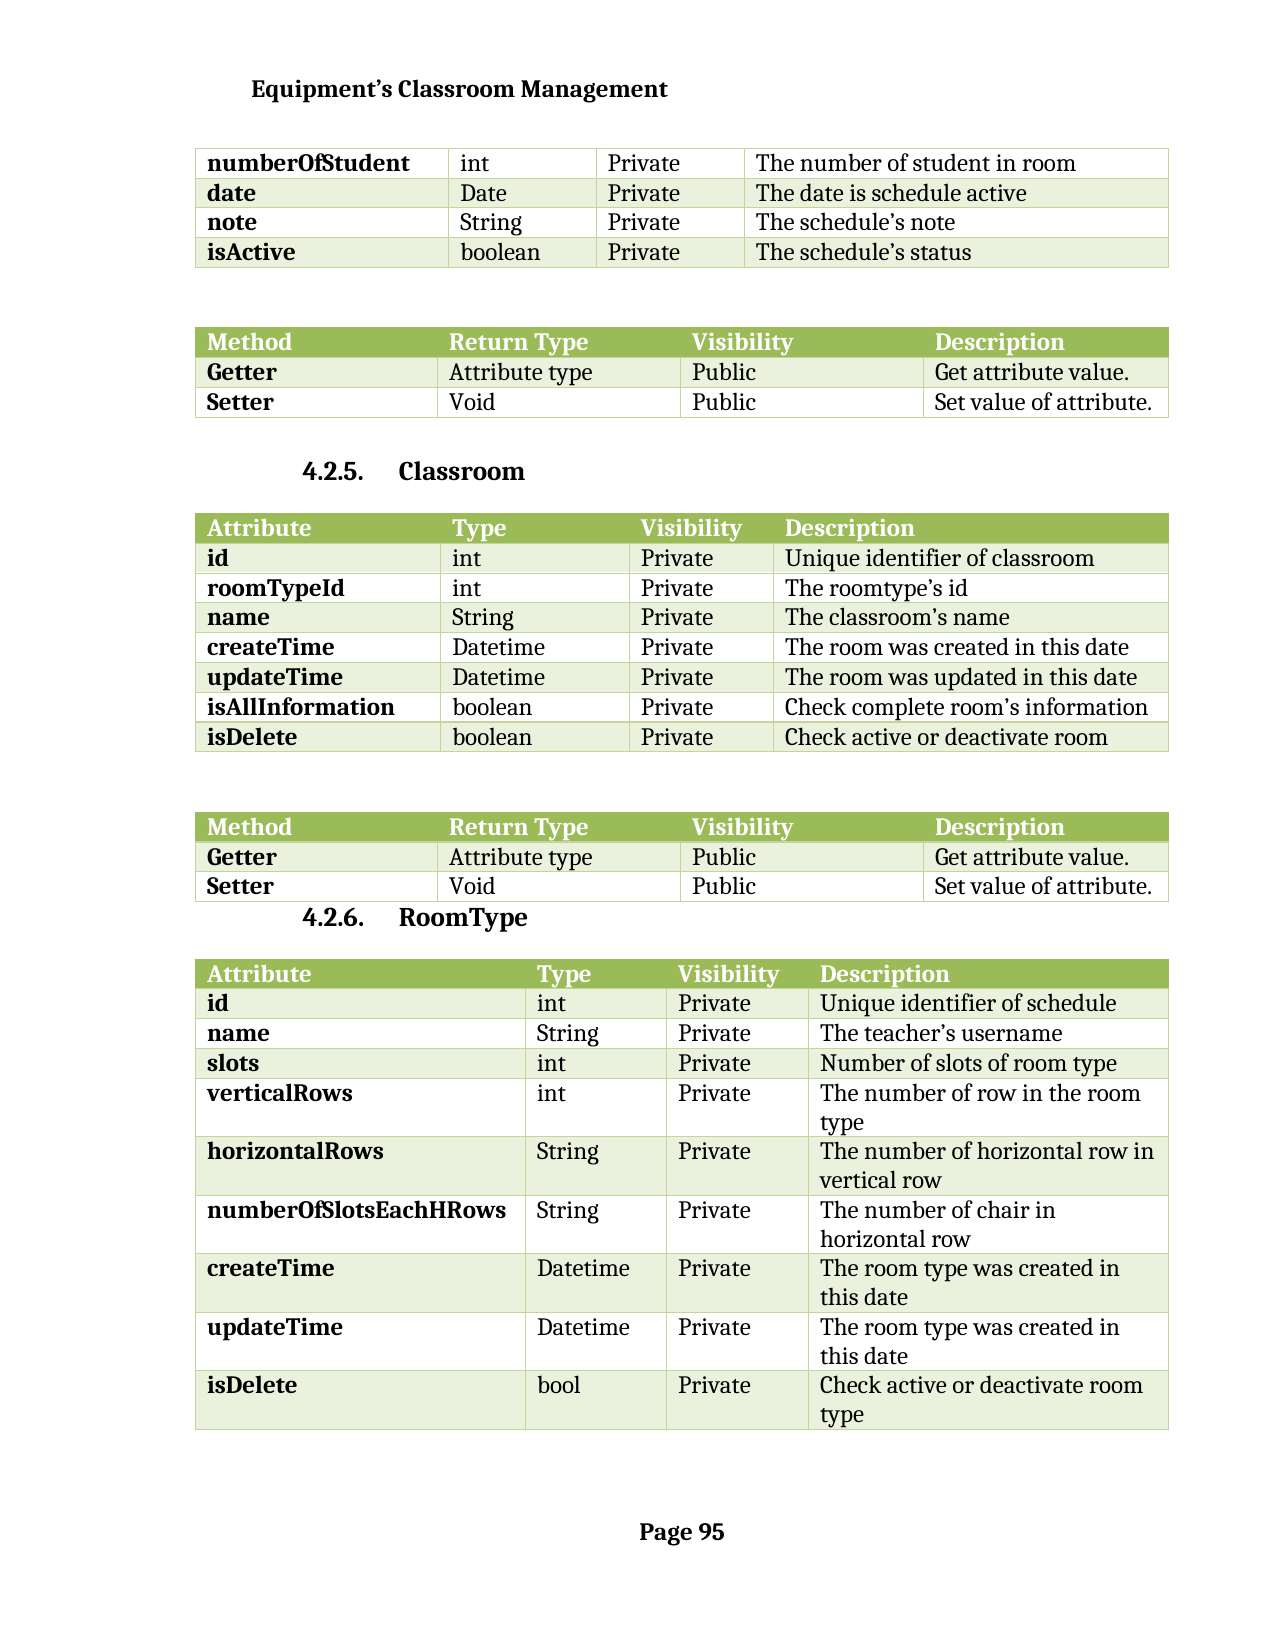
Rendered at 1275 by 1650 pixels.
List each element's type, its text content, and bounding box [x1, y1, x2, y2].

table_header Visibility [681, 328, 923, 357]
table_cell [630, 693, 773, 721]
table_cell The room was updated in this date [774, 663, 1168, 692]
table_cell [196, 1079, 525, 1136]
table_cell boolean [449, 238, 596, 267]
table_cell Attribute type [438, 358, 680, 387]
table_cell name [196, 603, 440, 632]
table_cell Private [597, 179, 744, 207]
table_cell Private [630, 633, 773, 662]
table_header Type [441, 514, 629, 543]
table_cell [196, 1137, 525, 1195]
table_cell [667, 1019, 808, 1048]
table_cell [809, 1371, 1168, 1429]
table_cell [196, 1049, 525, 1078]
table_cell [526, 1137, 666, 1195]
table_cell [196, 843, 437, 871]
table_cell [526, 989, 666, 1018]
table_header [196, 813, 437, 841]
table_cell The schedule’s note [745, 208, 1168, 237]
table_cell date [196, 179, 448, 207]
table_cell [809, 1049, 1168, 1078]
table_cell createTime [196, 633, 440, 662]
table_header Attribute [196, 514, 440, 543]
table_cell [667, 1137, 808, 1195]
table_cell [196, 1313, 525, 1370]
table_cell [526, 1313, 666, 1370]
table_cell int [449, 149, 596, 177]
table_cell Void [438, 388, 680, 417]
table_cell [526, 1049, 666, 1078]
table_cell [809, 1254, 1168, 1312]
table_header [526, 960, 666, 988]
table_cell Private [630, 544, 773, 572]
table_cell Datetime [441, 633, 629, 662]
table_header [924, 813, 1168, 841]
table_cell Private [597, 149, 744, 177]
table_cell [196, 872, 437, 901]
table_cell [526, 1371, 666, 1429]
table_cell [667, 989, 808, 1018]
table_cell isActive [196, 238, 448, 267]
table_header Return Type [438, 328, 680, 357]
table_cell The date is schedule active [745, 179, 1168, 207]
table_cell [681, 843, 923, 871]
table_cell Public [681, 388, 923, 417]
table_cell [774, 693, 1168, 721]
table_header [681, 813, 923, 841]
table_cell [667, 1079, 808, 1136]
table_cell Private [630, 574, 773, 602]
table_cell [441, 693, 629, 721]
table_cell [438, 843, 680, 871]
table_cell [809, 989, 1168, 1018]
table_cell The schedule’s status [745, 238, 1168, 267]
table_cell updateTime [196, 663, 440, 692]
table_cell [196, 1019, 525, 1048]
table_cell Setter [196, 388, 437, 417]
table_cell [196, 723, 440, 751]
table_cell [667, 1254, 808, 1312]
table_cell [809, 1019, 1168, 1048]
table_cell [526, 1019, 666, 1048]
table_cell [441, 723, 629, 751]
table_cell The room was created in this date [774, 633, 1168, 662]
table_cell int [441, 544, 629, 572]
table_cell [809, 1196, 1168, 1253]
table_cell id [196, 544, 440, 572]
table_cell String [449, 208, 596, 237]
table_cell isAllInformation [196, 693, 440, 721]
table_cell Public [681, 358, 923, 387]
list RoomType [302, 902, 1157, 933]
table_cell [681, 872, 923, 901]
table_cell Private [630, 603, 773, 632]
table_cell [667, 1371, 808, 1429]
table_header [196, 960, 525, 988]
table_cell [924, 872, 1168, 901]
table_cell Set value of attribute. [924, 388, 1168, 417]
list Classroom [302, 456, 1157, 487]
table_cell roomTypeId [196, 574, 440, 602]
table_cell String [441, 603, 629, 632]
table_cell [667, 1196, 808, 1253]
table_cell int [441, 574, 629, 602]
table_cell The roomtype’s id [774, 574, 1168, 602]
table_cell Private [630, 663, 773, 692]
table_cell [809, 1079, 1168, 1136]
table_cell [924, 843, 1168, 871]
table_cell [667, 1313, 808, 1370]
table_header Description [774, 514, 1168, 543]
table_header Visibility [630, 514, 773, 543]
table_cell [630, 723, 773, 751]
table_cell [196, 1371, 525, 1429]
table_cell Date [449, 179, 596, 207]
table_cell The number of student in room [745, 149, 1168, 177]
table_cell Getter [196, 358, 437, 387]
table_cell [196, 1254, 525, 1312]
table_cell The classroom’s name [774, 603, 1168, 632]
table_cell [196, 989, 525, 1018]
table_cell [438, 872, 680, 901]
table_header Method [196, 328, 437, 357]
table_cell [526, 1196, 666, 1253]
table_cell Private [597, 238, 744, 267]
table_cell Datetime [441, 663, 629, 692]
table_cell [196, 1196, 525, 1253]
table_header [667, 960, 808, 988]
table_header Description [924, 328, 1168, 357]
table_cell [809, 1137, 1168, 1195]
table_cell Get attribute value. [924, 358, 1168, 387]
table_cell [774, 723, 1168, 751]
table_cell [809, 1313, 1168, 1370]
table_cell Unique identifier of classroom [774, 544, 1168, 572]
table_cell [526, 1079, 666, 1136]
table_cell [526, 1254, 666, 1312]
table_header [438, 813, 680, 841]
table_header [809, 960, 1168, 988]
table_cell Private [597, 208, 744, 237]
table_cell note [196, 208, 448, 237]
table_cell numberOfStudent [196, 149, 448, 177]
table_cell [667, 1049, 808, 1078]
